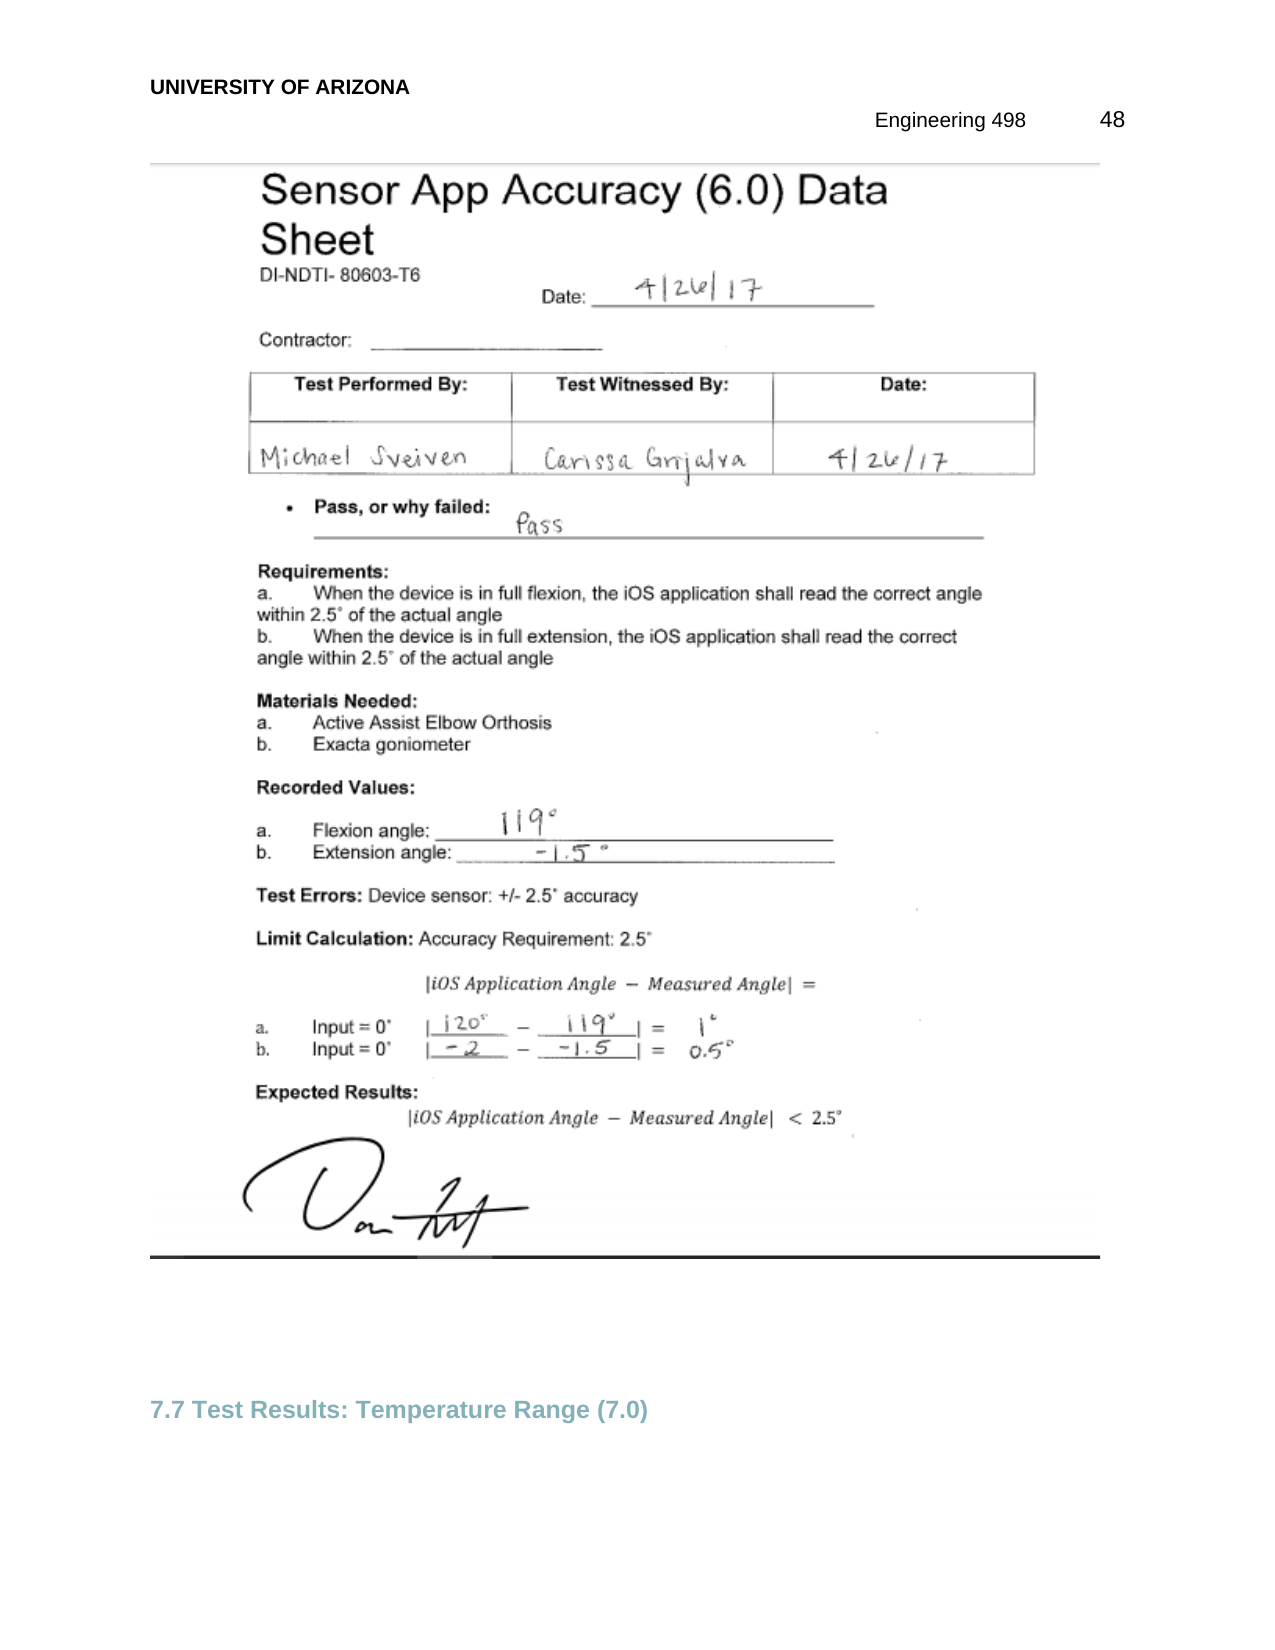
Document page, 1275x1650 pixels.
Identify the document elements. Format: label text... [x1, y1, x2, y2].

text 7.7 Test Results: Temperature Range (7.0) [150, 1395, 1125, 1423]
picture [150, 163, 1100, 1259]
